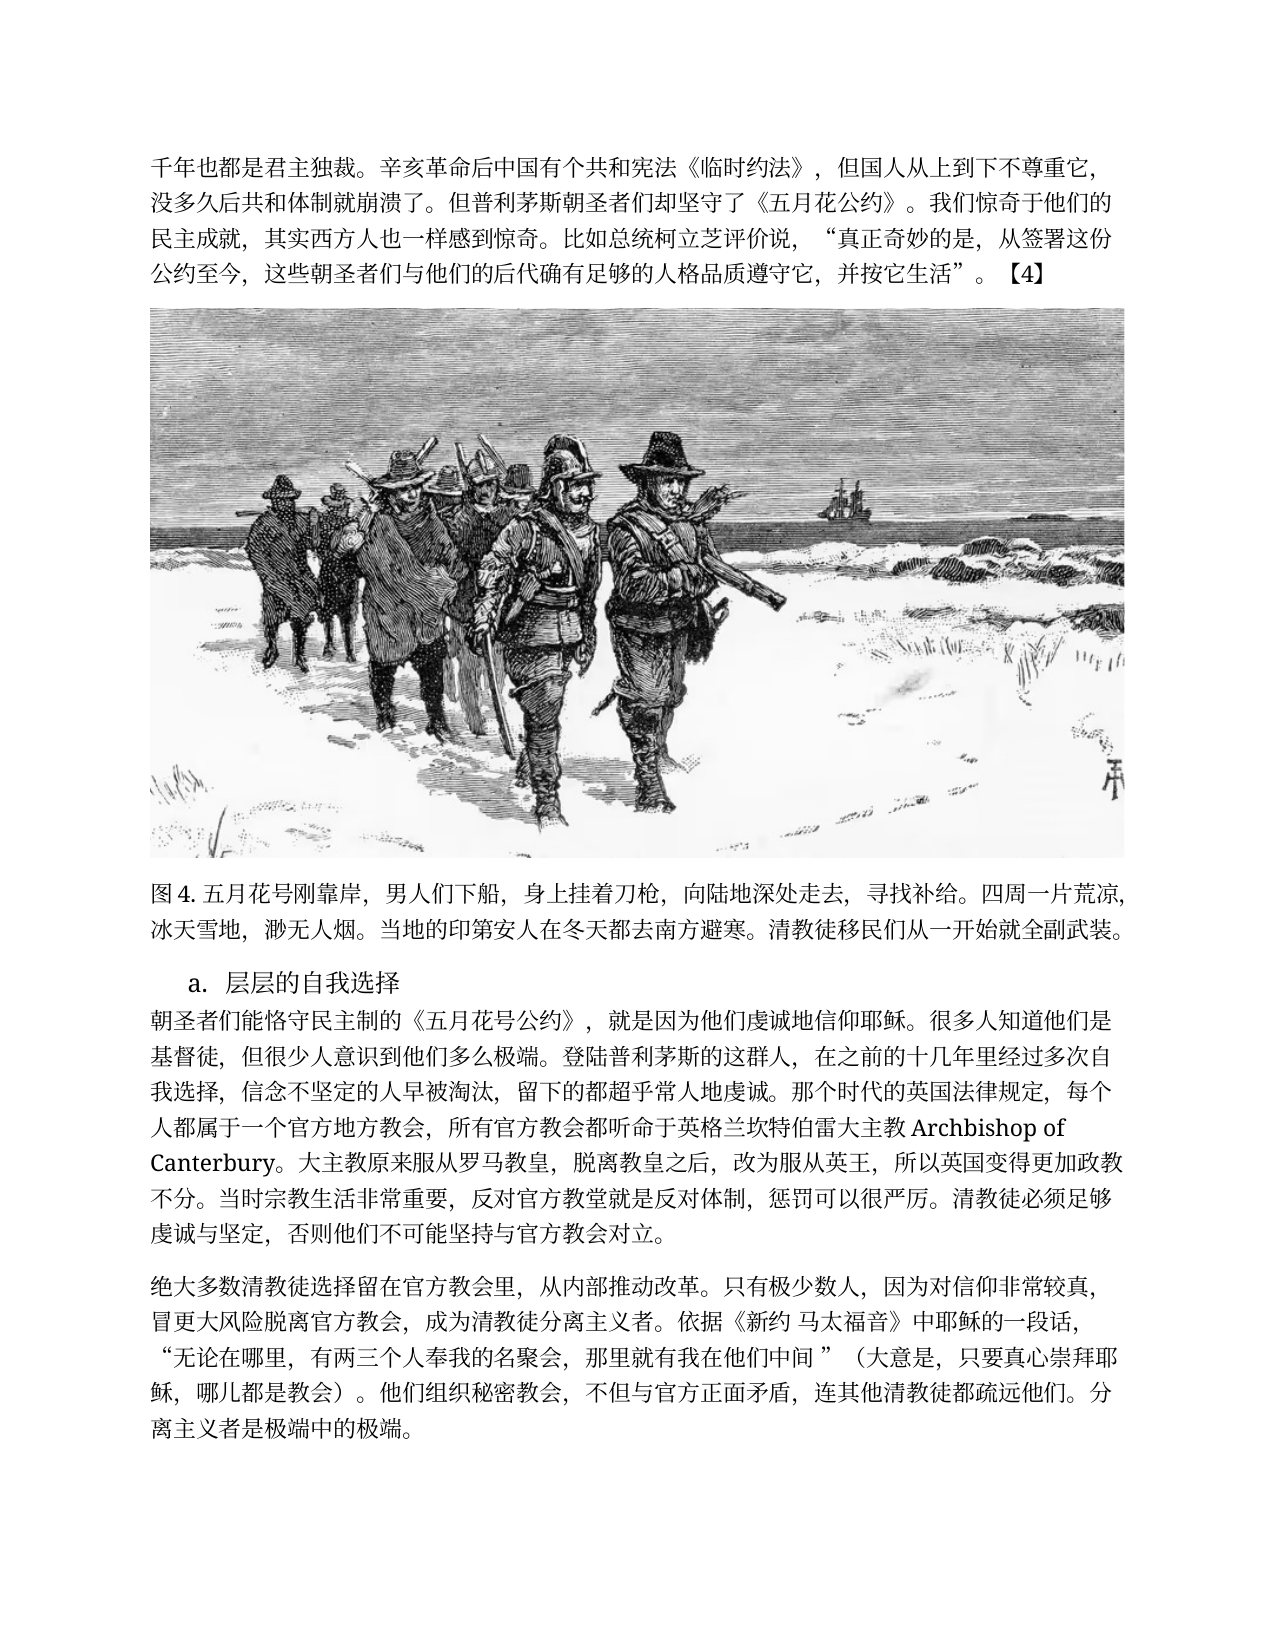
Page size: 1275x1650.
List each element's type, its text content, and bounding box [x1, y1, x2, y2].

text 朝圣者们能恪守民主制的《五月花号公约》，就是因为他们虔诚地信仰耶稣。很多人知道他们是基督徒，但很少人意识到他们多么极端。登陆普利茅斯的这群人，在之前的十几年里经过多次自我选择，信念不坚定的人早被淘汰，留下的都超乎常人地虔诚。那个时代的英国法律规定，每个人都属于一个官方地方教会，所有官方教会都听命于英格兰坎特伯雷大主教Archbishop of Canterbury。大主教原来服从罗马教皇，脱离教皇之后，改为服从英王，所以英国变得更加政教不分。当时宗教生活非常重要，反对官方教堂就是反对体制，惩罚可以很严厉。清教徒必须足够虔诚与坚定，否则他们不可能坚持与官方教会对立。 [150, 1003, 1125, 1249]
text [150, 150, 1125, 290]
subtitle 层层的自我选择 [187, 964, 1125, 1000]
text 图4. 五月花号刚靠岸，男人们下船，身上挂着刀枪，向陆地深处走去，寻找补给。四周一片荒凉，冰天雪地，渺无人烟。当地的印第安人在冬天都去南方避寒。清教徒移民们从一开始就全副武装。 [150, 876, 1125, 945]
text 绝大多数清教徒选择留在官方教会里，从内部推动改革。只有极少数人，因为对信仰非常较真，冒更大风险脱离官方教会，成为清教徒分离主义者。依据《新约 马太福音》中耶稣的一段话，“无论在哪里，有两三个人奉我的名聚会，那里就有我在他们中间 ”（大意是，只要真心崇拜耶稣，哪儿都是教会）。他们组织秘密教会，不但与官方正面矛盾，连其他清教徒都疏远他们。分离主义者是极端中的极端。 [150, 1269, 1125, 1444]
picture [150, 308, 1125, 858]
